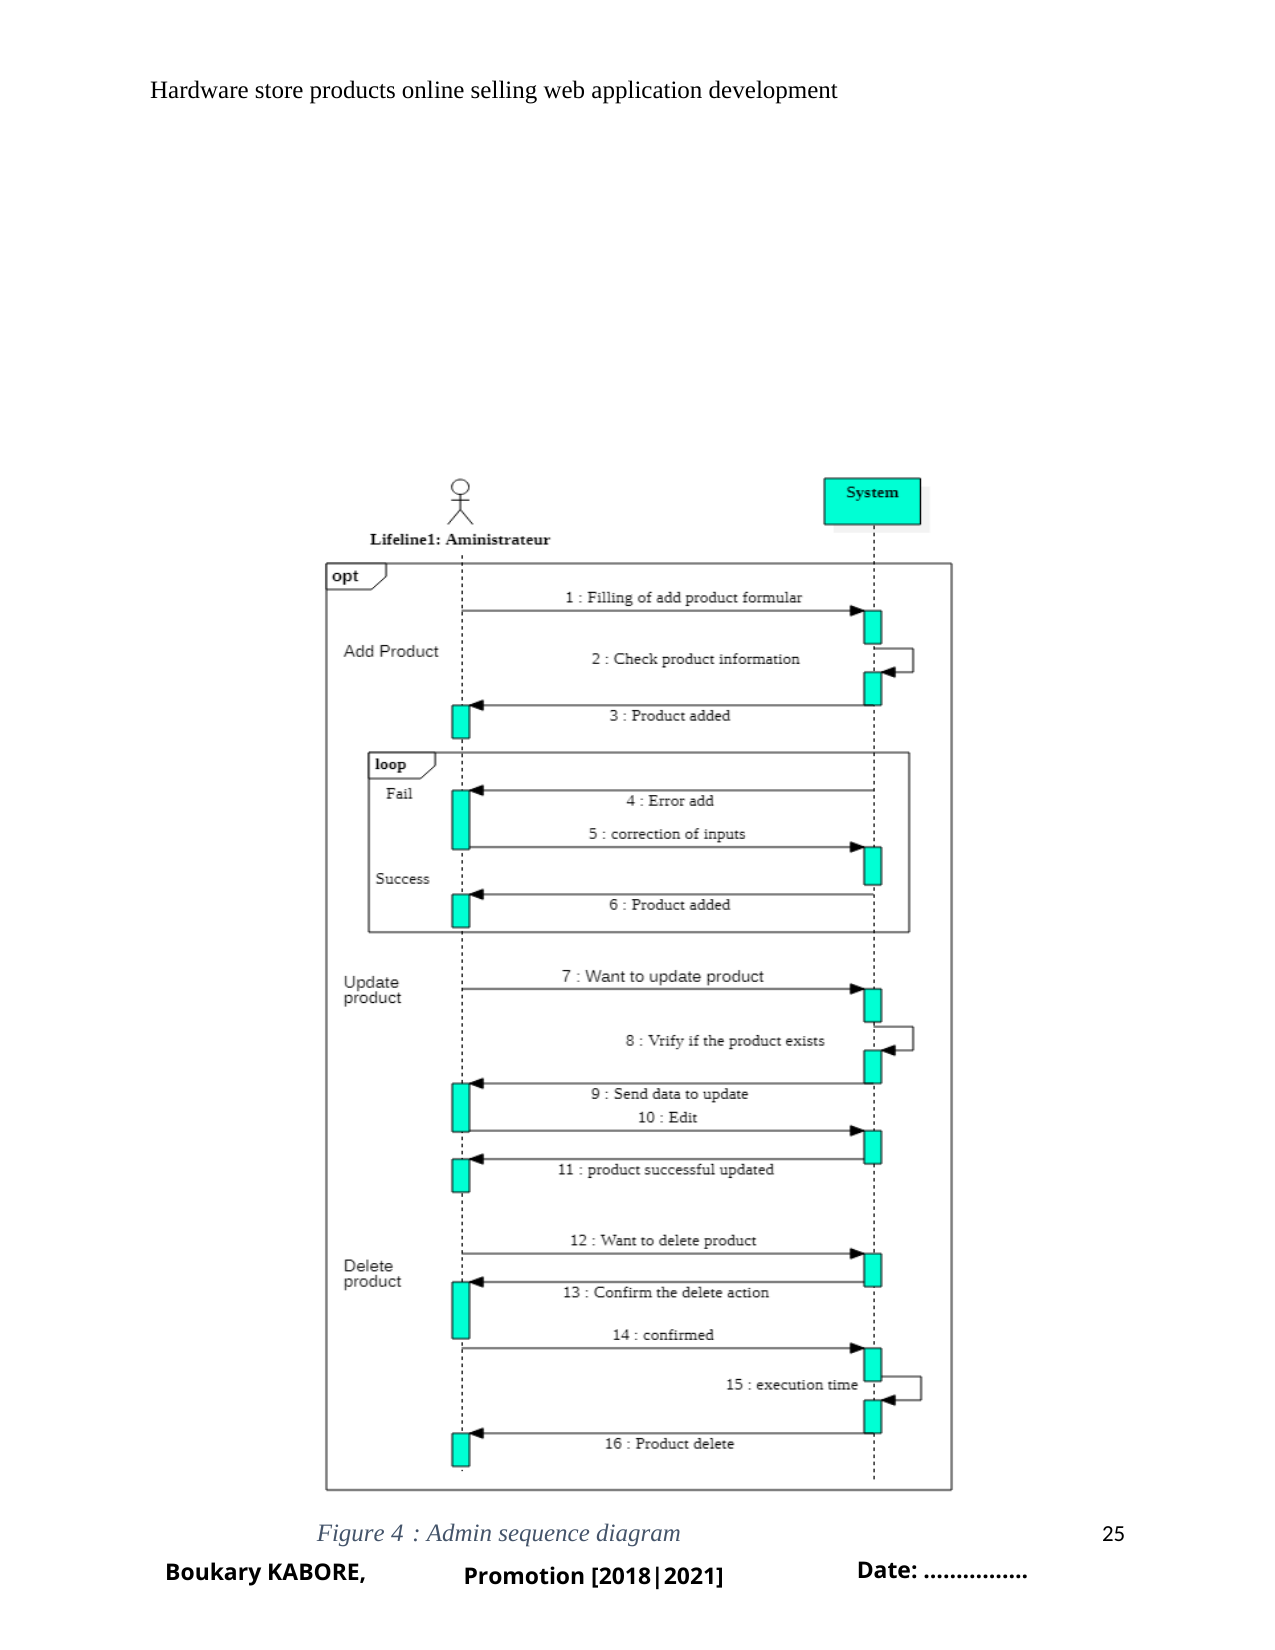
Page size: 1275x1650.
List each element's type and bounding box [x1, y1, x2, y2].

picture [316, 469, 965, 1509]
